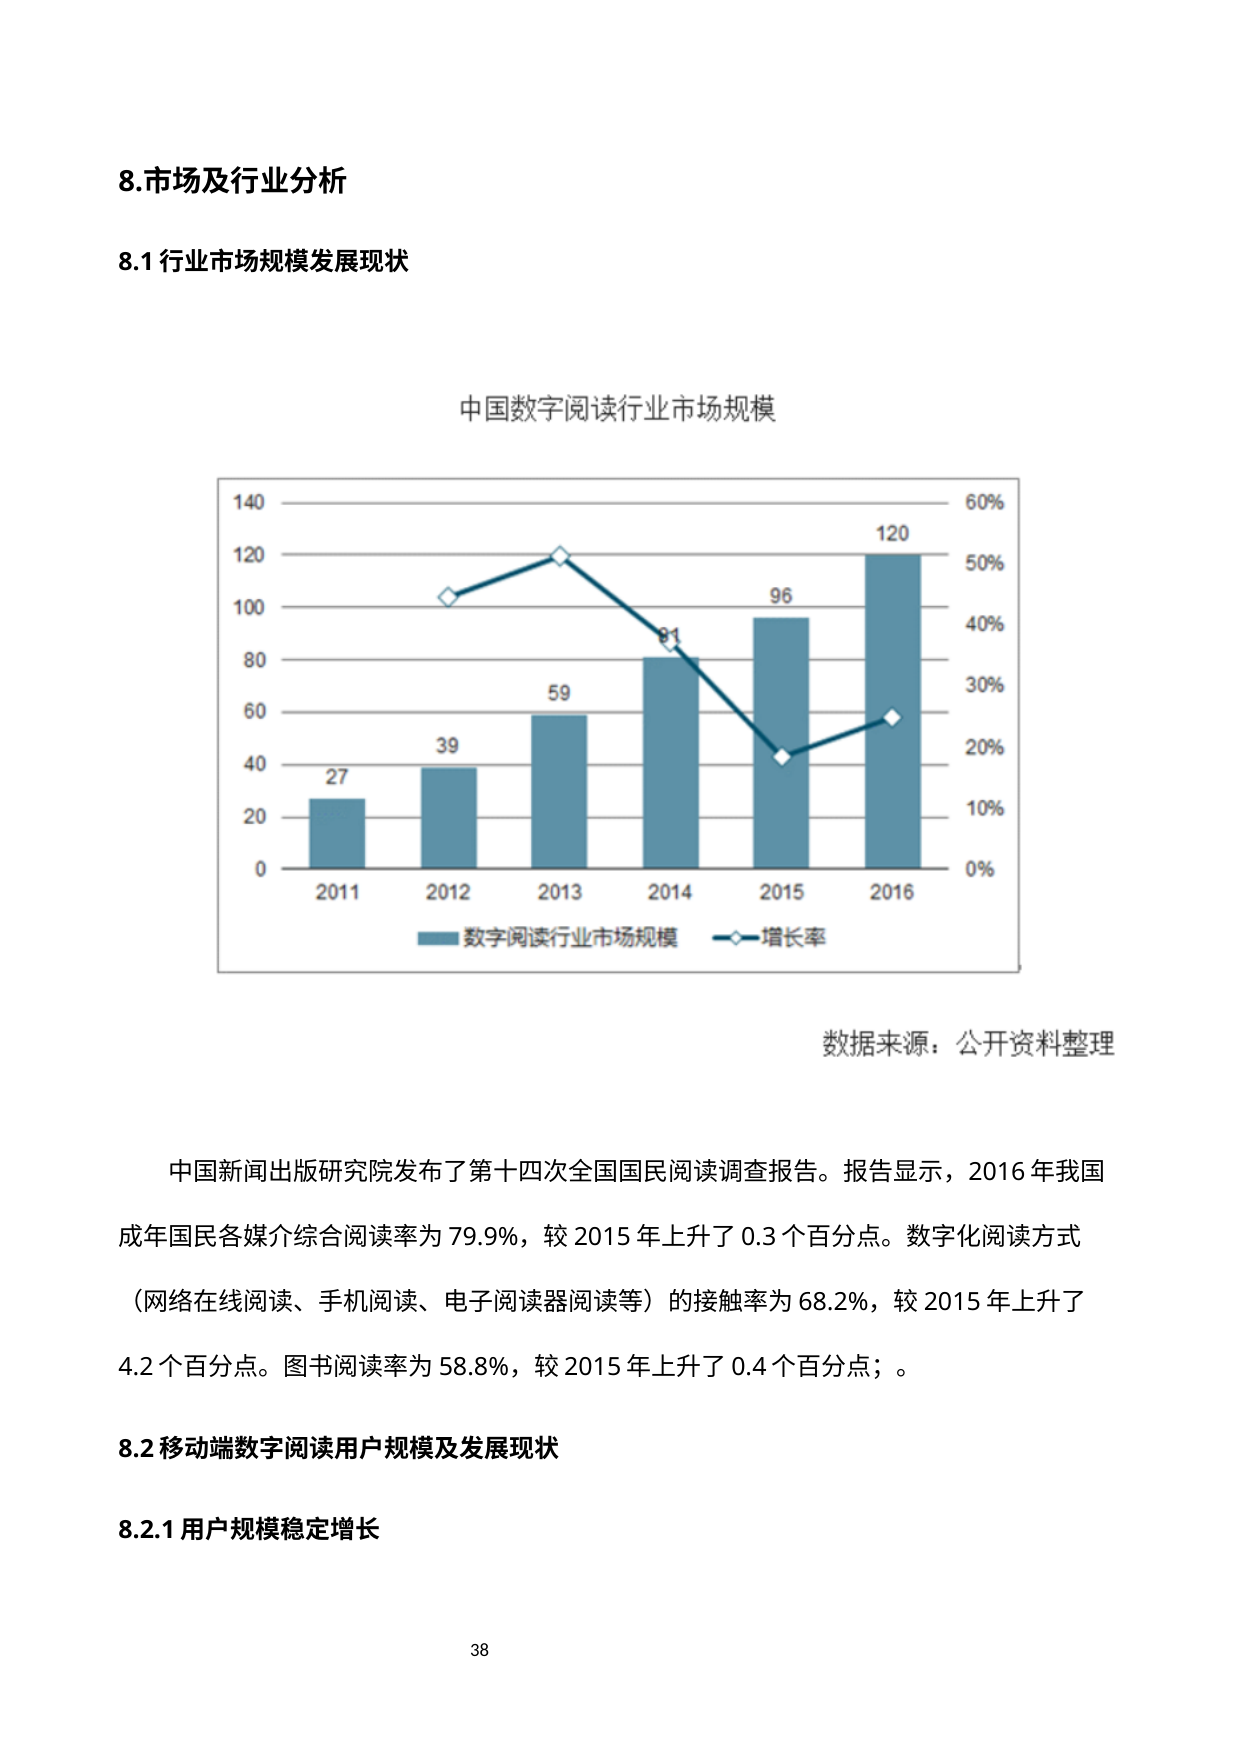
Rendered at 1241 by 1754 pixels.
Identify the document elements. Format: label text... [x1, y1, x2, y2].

text 中国新闻出版研究院发布了第十四次全国国民阅读调查报告。报告显示，2016年我国成年国民各媒介综合阅读率为79.9%，较2015年上升了0.3个百分点。数字化阅读方式（网络在线阅读、手机阅读、电子阅读器阅读等）的接触率为68.2%，较2015年上升了4.2个百分点。图书阅读率为58.8%，较2015年上升了0.4个百分点；。 [118, 1137, 1122, 1397]
picture [118, 352, 1160, 1110]
list 8.1行业市场规模发展现状 [118, 227, 1122, 292]
text 8.2移动端数字阅读用户规模及发展现状 [118, 1414, 1122, 1479]
list 8.市场及行业分析 [118, 146, 1122, 211]
list 8.2.1用户规模稳定增长 [118, 1495, 1122, 1560]
